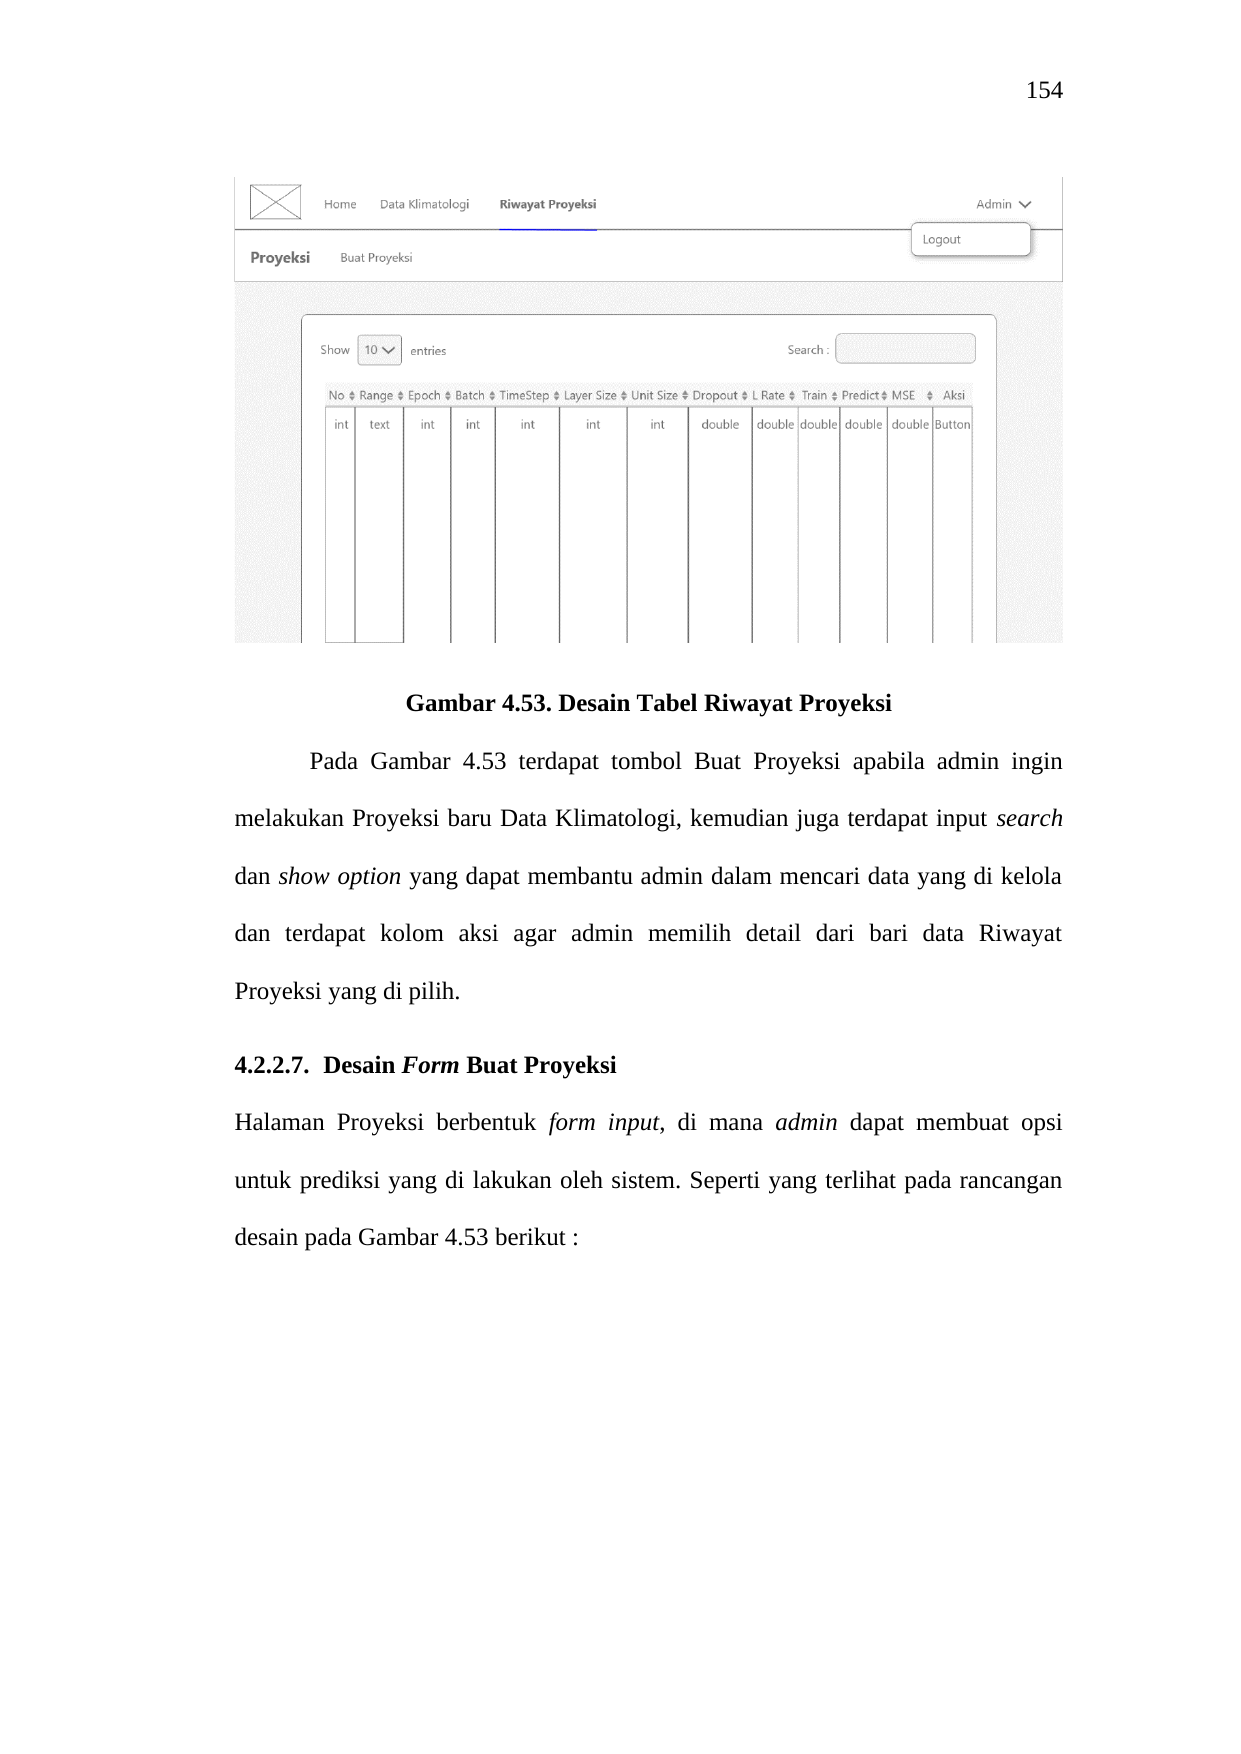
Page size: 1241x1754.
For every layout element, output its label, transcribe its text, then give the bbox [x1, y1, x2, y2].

subtitle Desain Form Buat Proyeksi [234, 1050, 1063, 1079]
picture [234, 177, 1063, 643]
